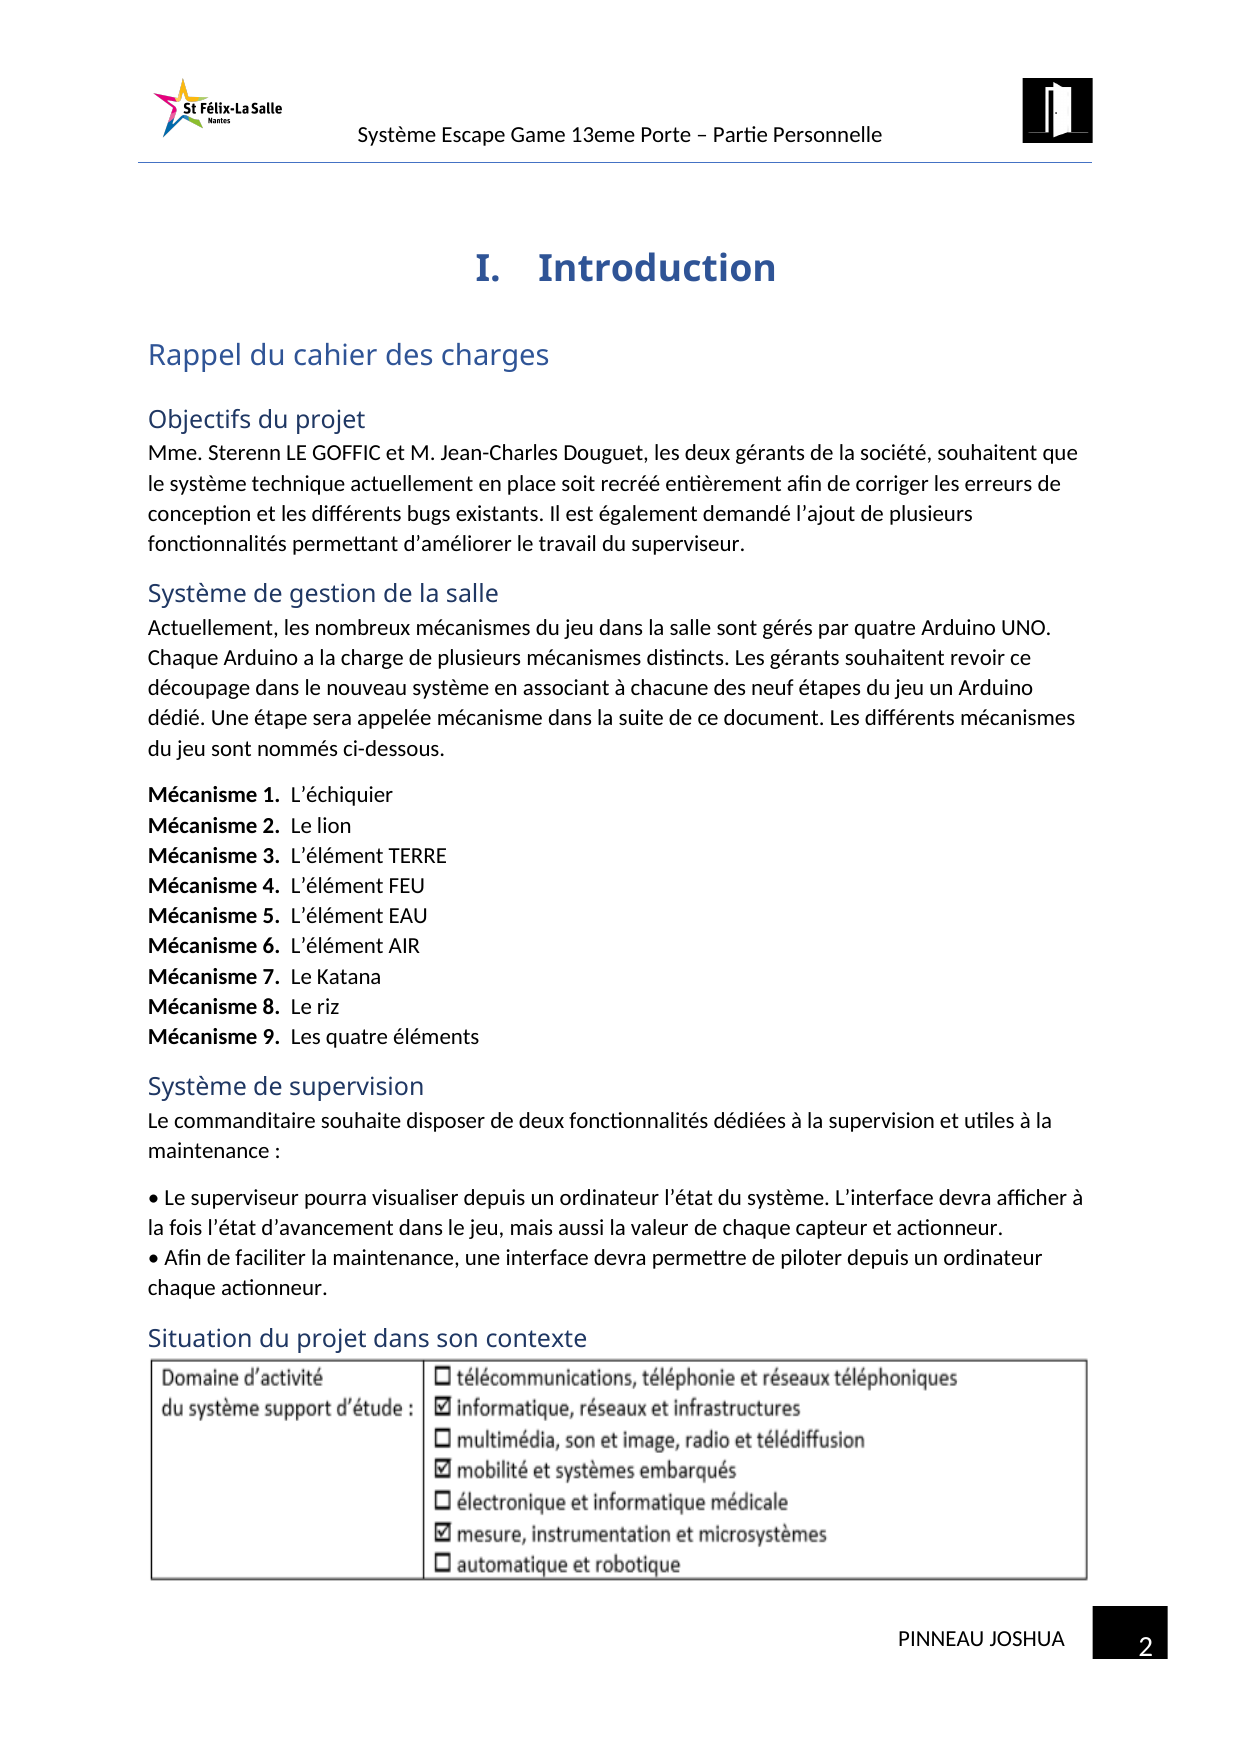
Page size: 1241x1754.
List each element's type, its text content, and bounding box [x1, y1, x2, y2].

subtitle Système de supervision [148, 1069, 1092, 1103]
picture [147, 1354, 1093, 1587]
text Mme. Sterenn LE GOFFIC et M. Jean-Charles Douguet, les deux gérants de la société, souhaitent que le système technique actuellement en place soit recréé entièrement afin de corriger les erreurs de conception et les différents bugs existants. Il est également demandé l’ajout de plusieurs fonctionnalités permettant d’améliorer le travail du superviseur. [148, 438, 1092, 557]
text Mécanisme 1. L’échiquier Mécanisme 2. Le lion Mécanisme 3. L’élément TERRE Mécanisme 4. L’élément FEU Mécanisme 5. L’élément EAU Mécanisme 6. L’élément AIR Mécanisme 7. Le Katana Mécanisme 8. Le riz Mécanisme 9. Les quatre éléments [148, 781, 1092, 1050]
text Actuellement, les nombreux mécanismes du jeu dans la salle sont gérés par quatre Arduino UNO. Chaque Arduino a la charge de plusieurs mécanismes distincts. Les gérants souhaitent revoir ce découpage dans le nouveau système en associant à chacune des neuf étapes du jeu un Arduino dédié. Une étape sera appelée mécanisme dans la suite de ce document. Les différents mécanismes du jeu sont nommés ci-dessous. [148, 613, 1092, 762]
picture [147, 73, 290, 142]
subtitle Objectifs du projet [148, 402, 1092, 436]
subtitle Introduction [185, 241, 1092, 292]
text • Le superviseur pourra visualiser depuis un ordinateur l’état du système. L’interface devra afficher à la fois l’état d’avancement dans le jeu, mais aussi la valeur de chaque capteur et actionneur. • Afin de faciliter la maintenance, une interface devra permettre de piloter depuis un ordinateur chaque actionneur. [148, 1183, 1092, 1302]
subtitle Système de gestion de la salle [148, 576, 1092, 610]
text Situation du projet dans son contexte [148, 1320, 1092, 1354]
picture [1022, 78, 1093, 143]
text Le commanditaire souhaite disposer de deux fonctionnalités dédiées à la supervision et utiles à la maintenance : [148, 1106, 1092, 1164]
subtitle Rappel du cahier des charges [148, 334, 1092, 374]
